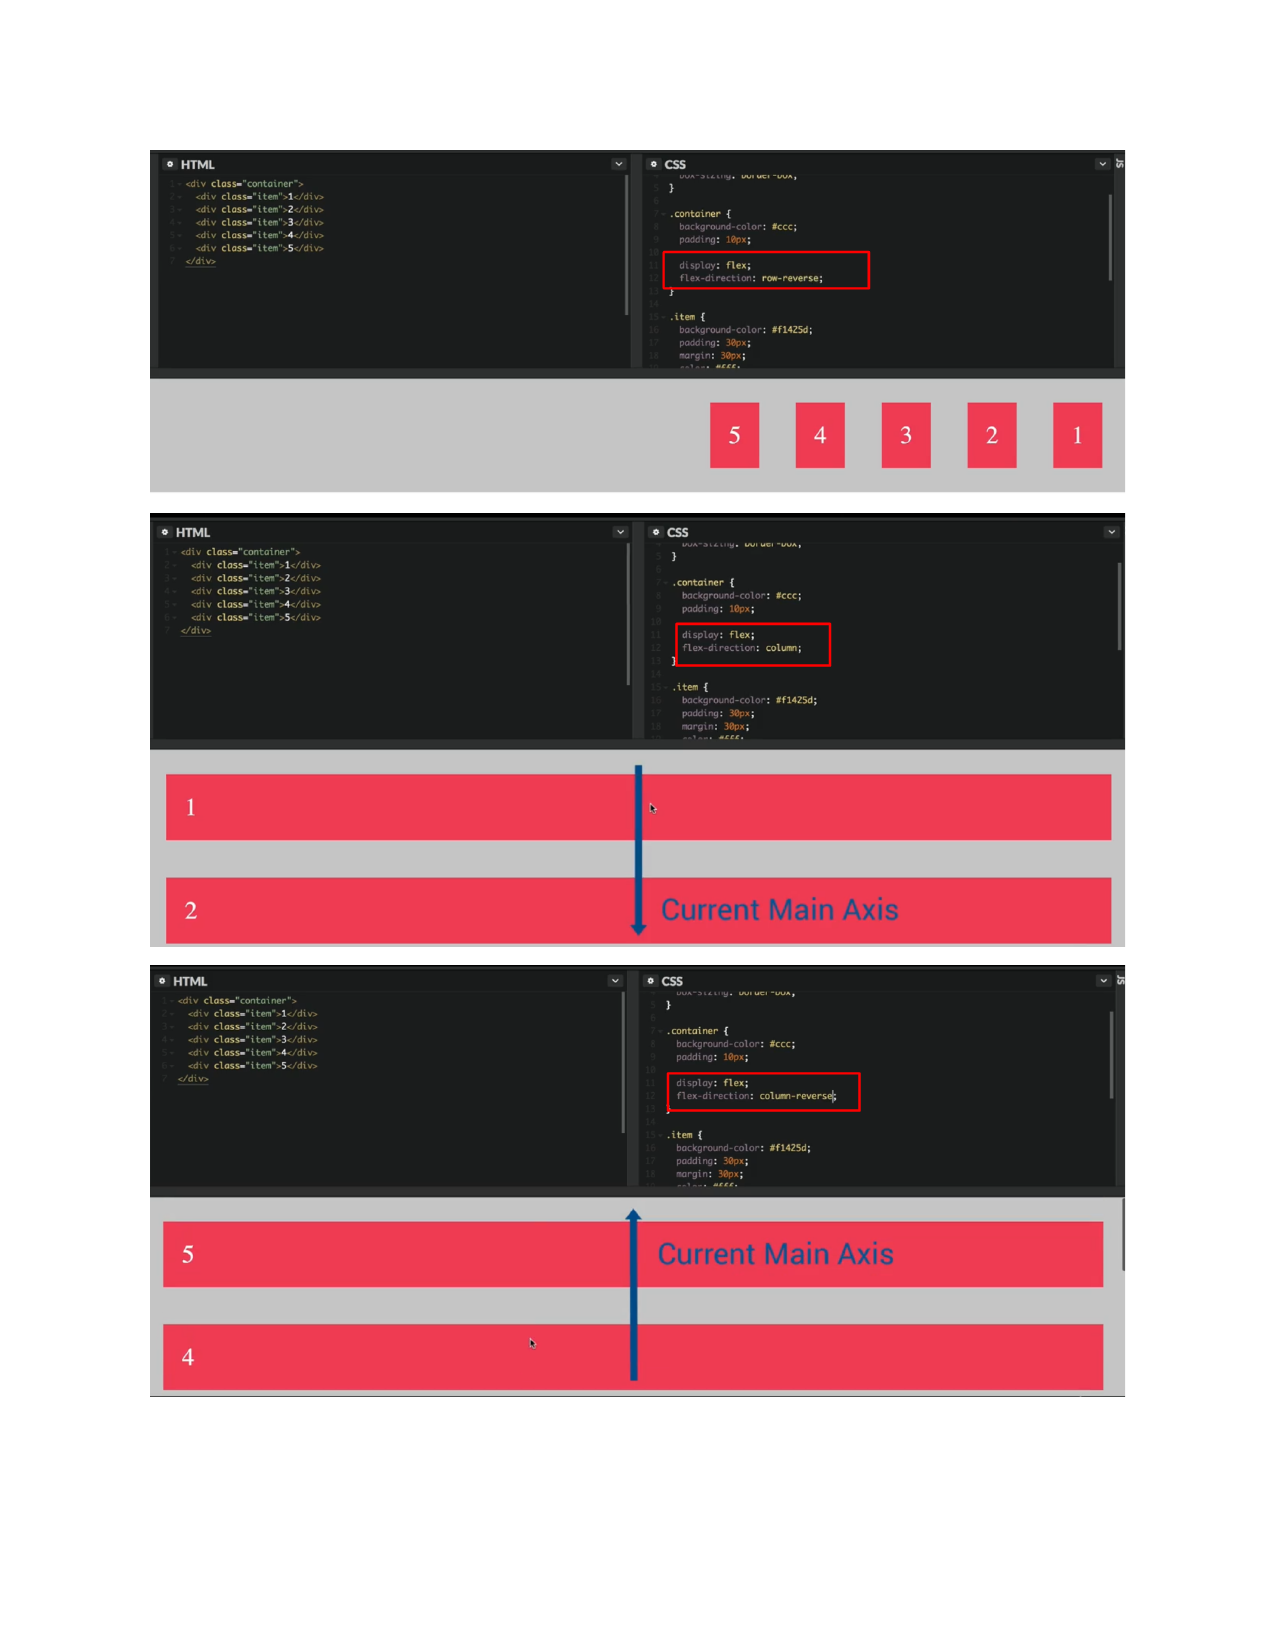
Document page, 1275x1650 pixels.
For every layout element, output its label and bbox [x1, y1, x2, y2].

picture [150, 965, 1125, 1397]
picture [150, 513, 1125, 947]
picture [150, 150, 1125, 495]
